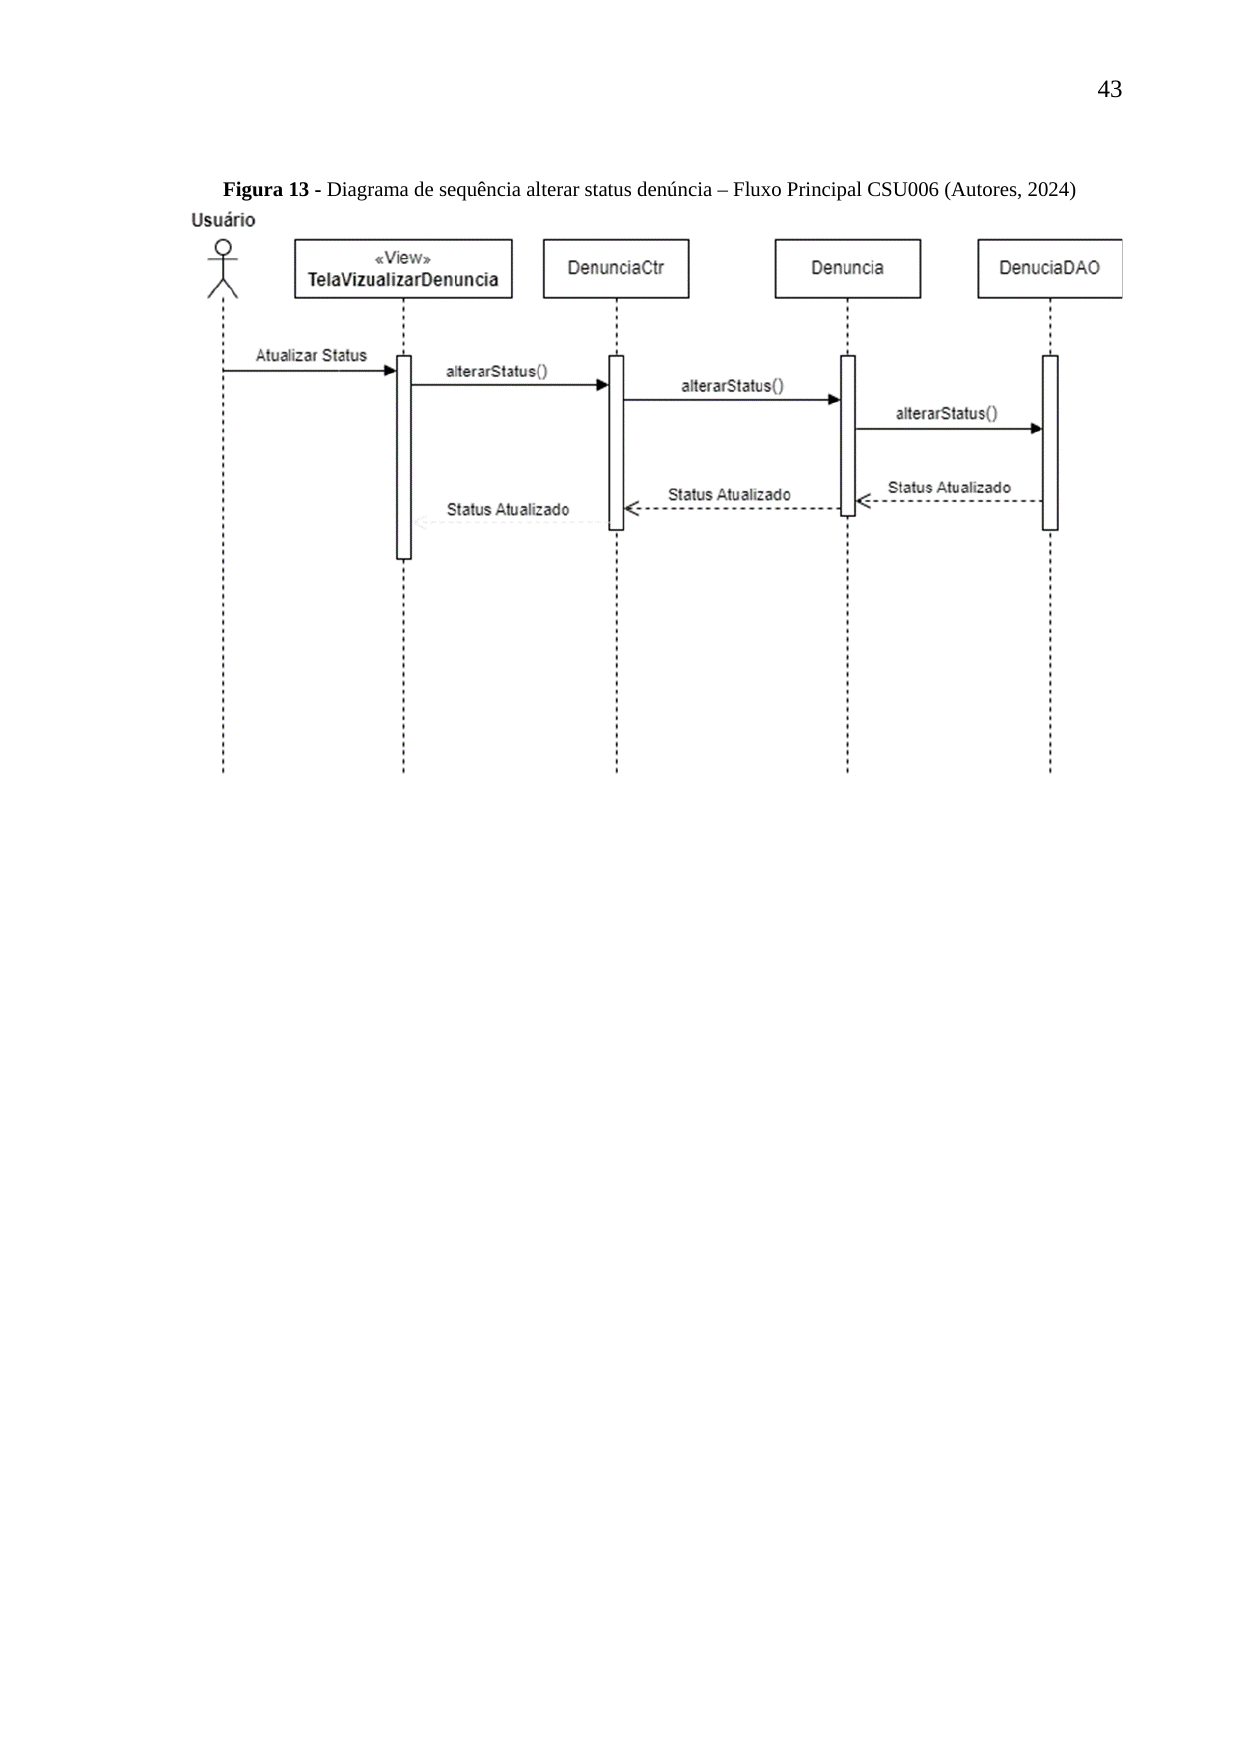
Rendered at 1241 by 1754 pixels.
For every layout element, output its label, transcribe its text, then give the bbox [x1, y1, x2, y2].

picture [177, 201, 1123, 777]
text Figura 13 - Diagrama de sequência alterar status denúncia – Fluxo Principal CSU006 (Autores, 2024) [177, 177, 1122, 201]
